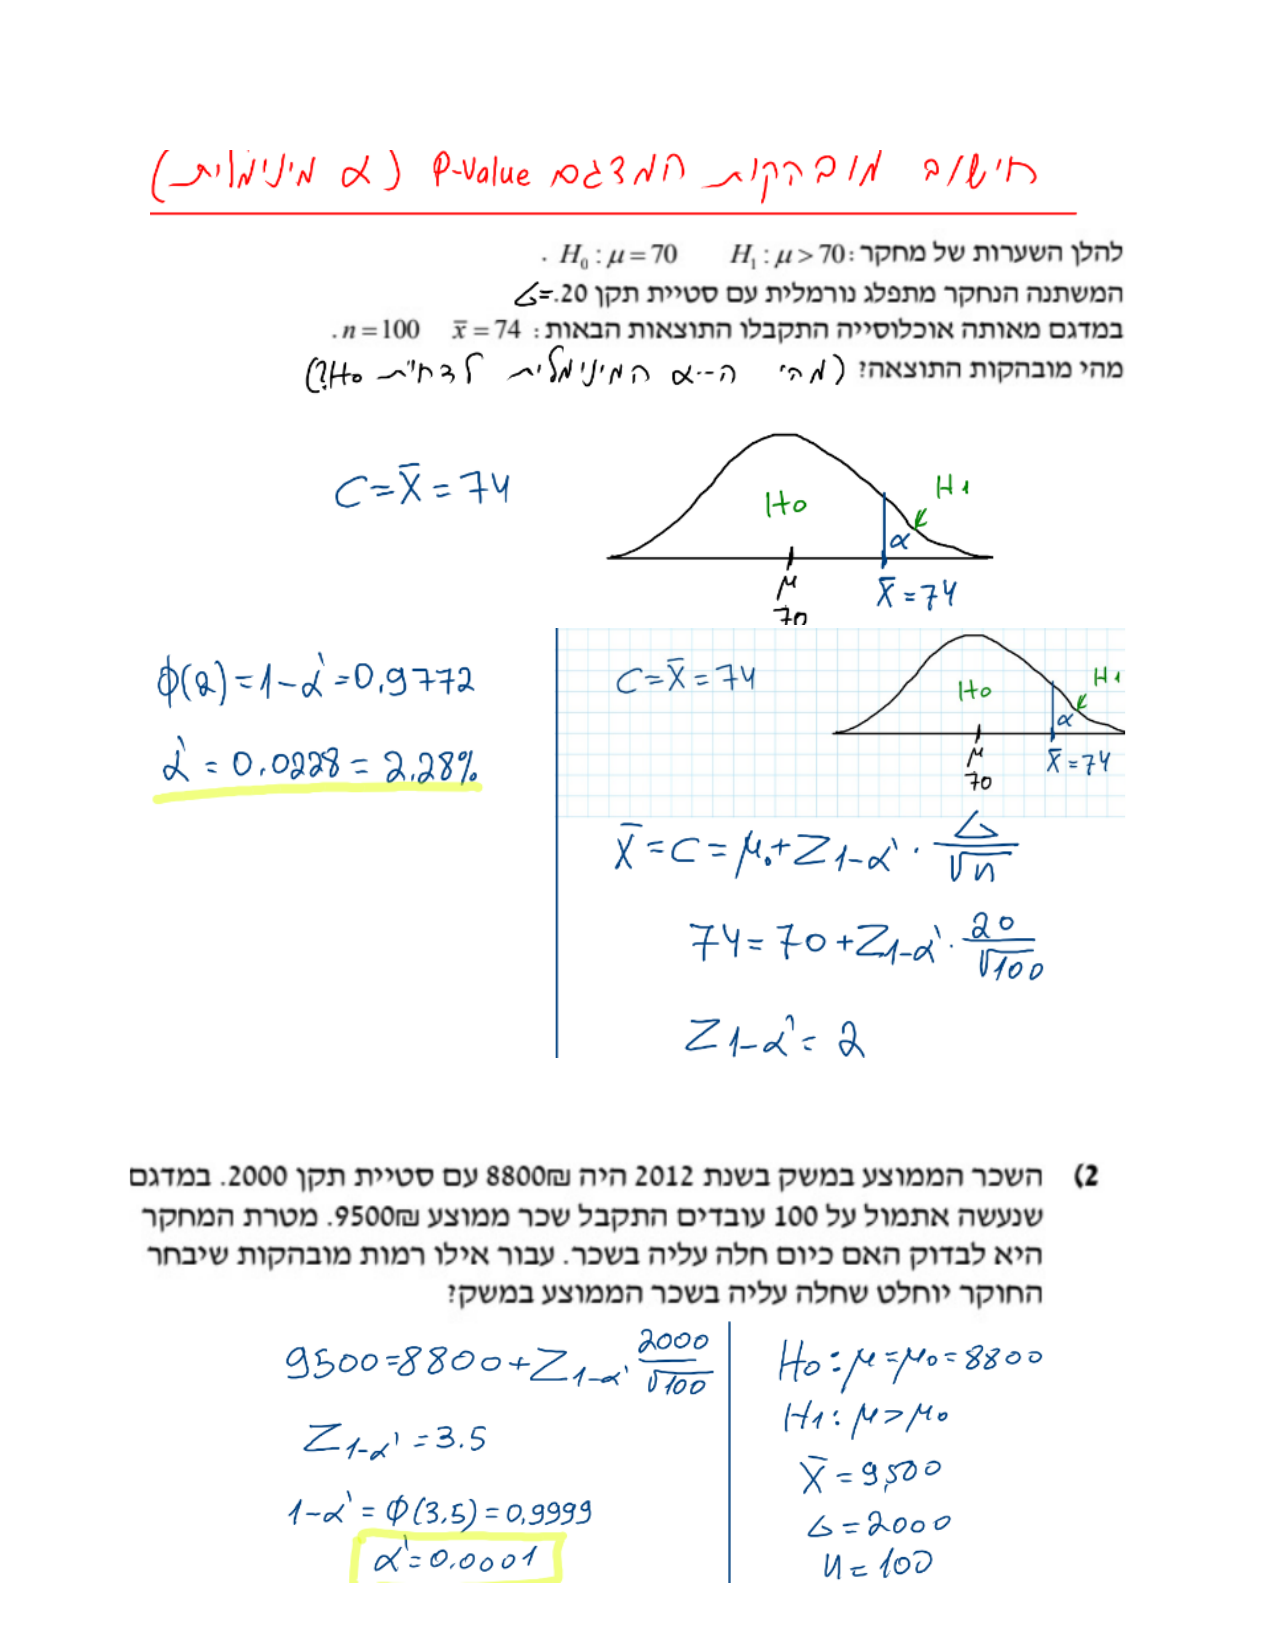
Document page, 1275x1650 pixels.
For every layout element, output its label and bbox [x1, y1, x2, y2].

picture [150, 150, 1125, 625]
picture [129, 1155, 1105, 1583]
picture [150, 628, 1125, 1058]
